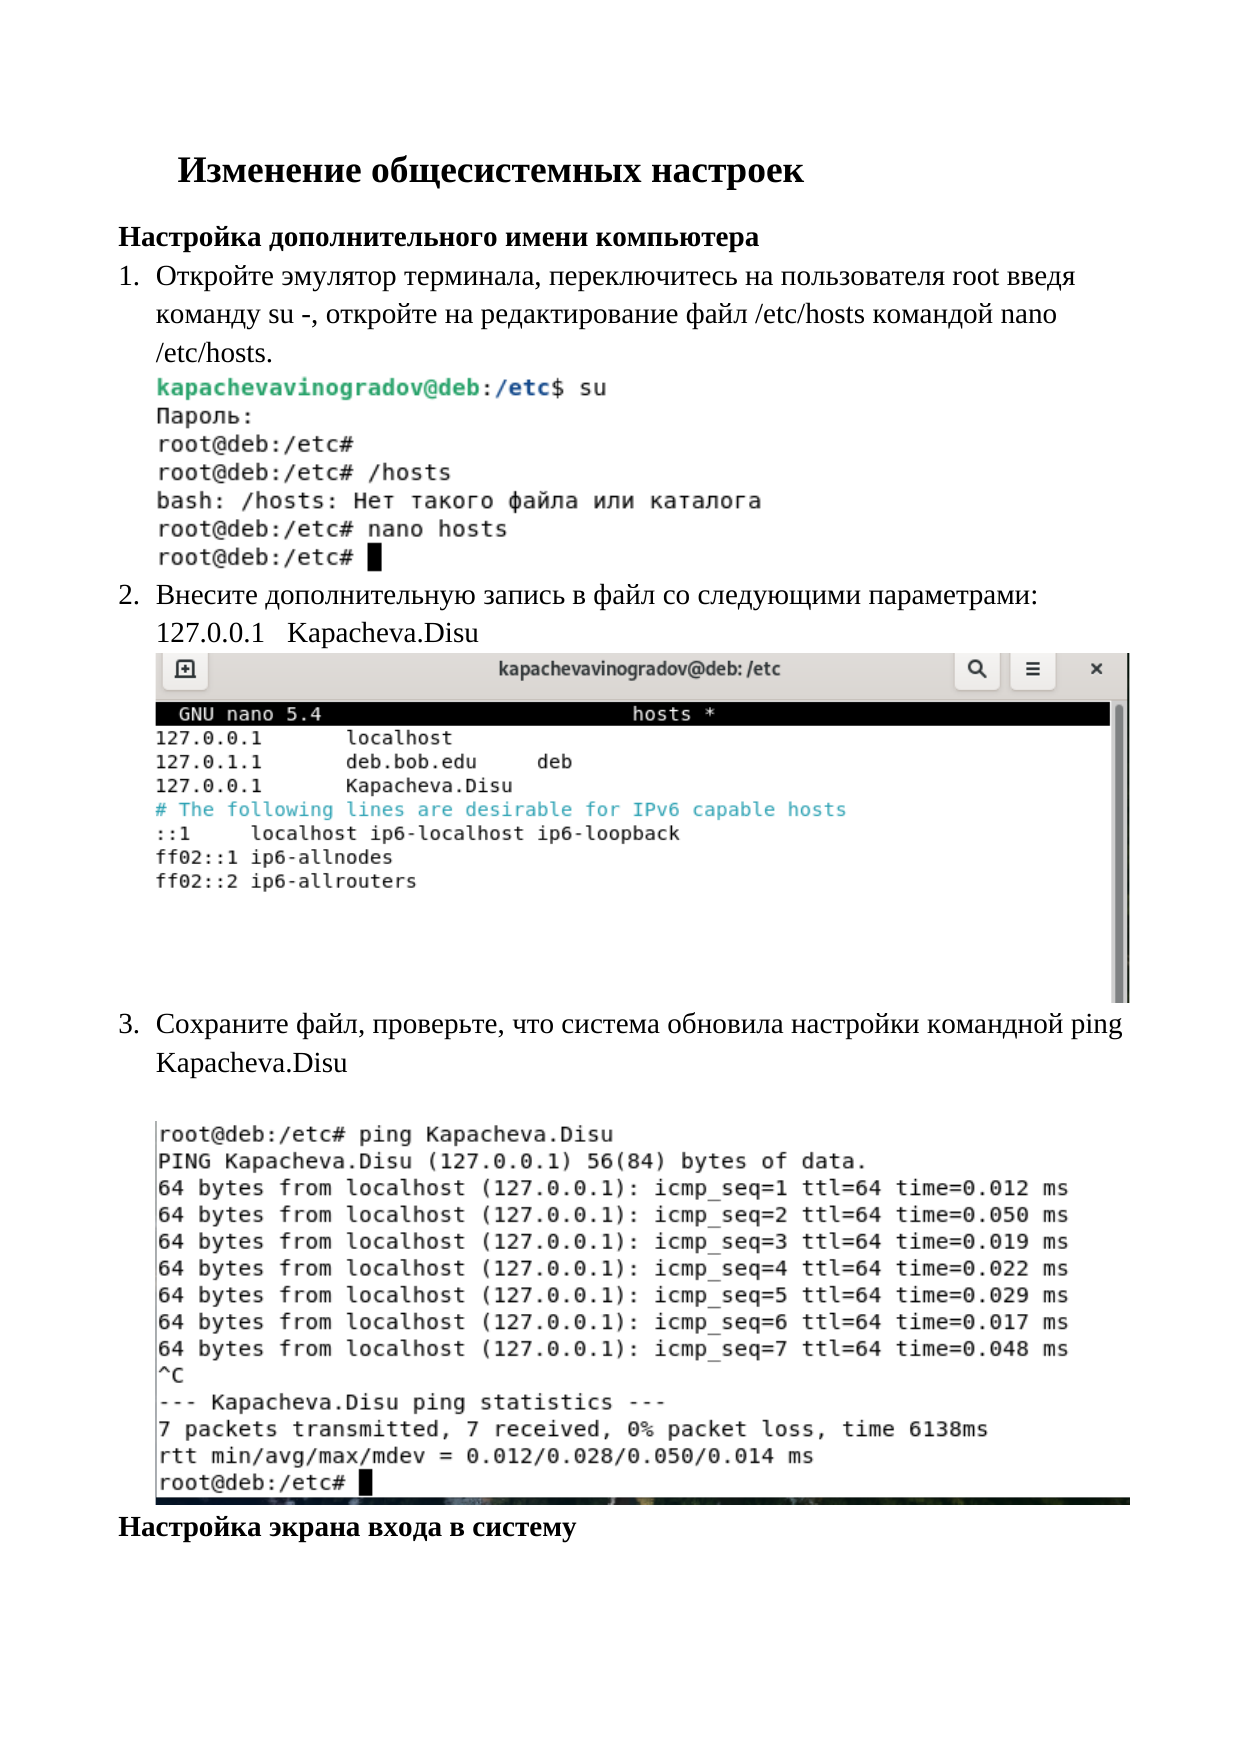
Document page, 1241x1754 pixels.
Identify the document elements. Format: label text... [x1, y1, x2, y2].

list Настройка дополнительного имени компьютера [118, 219, 1152, 253]
picture [155, 653, 1130, 1003]
picture [155, 372, 842, 573]
list Настройка экрана входа в систему [118, 1509, 1152, 1543]
subtitle Изменение общесистемных настроек [177, 147, 1152, 190]
picture [155, 1121, 1130, 1505]
